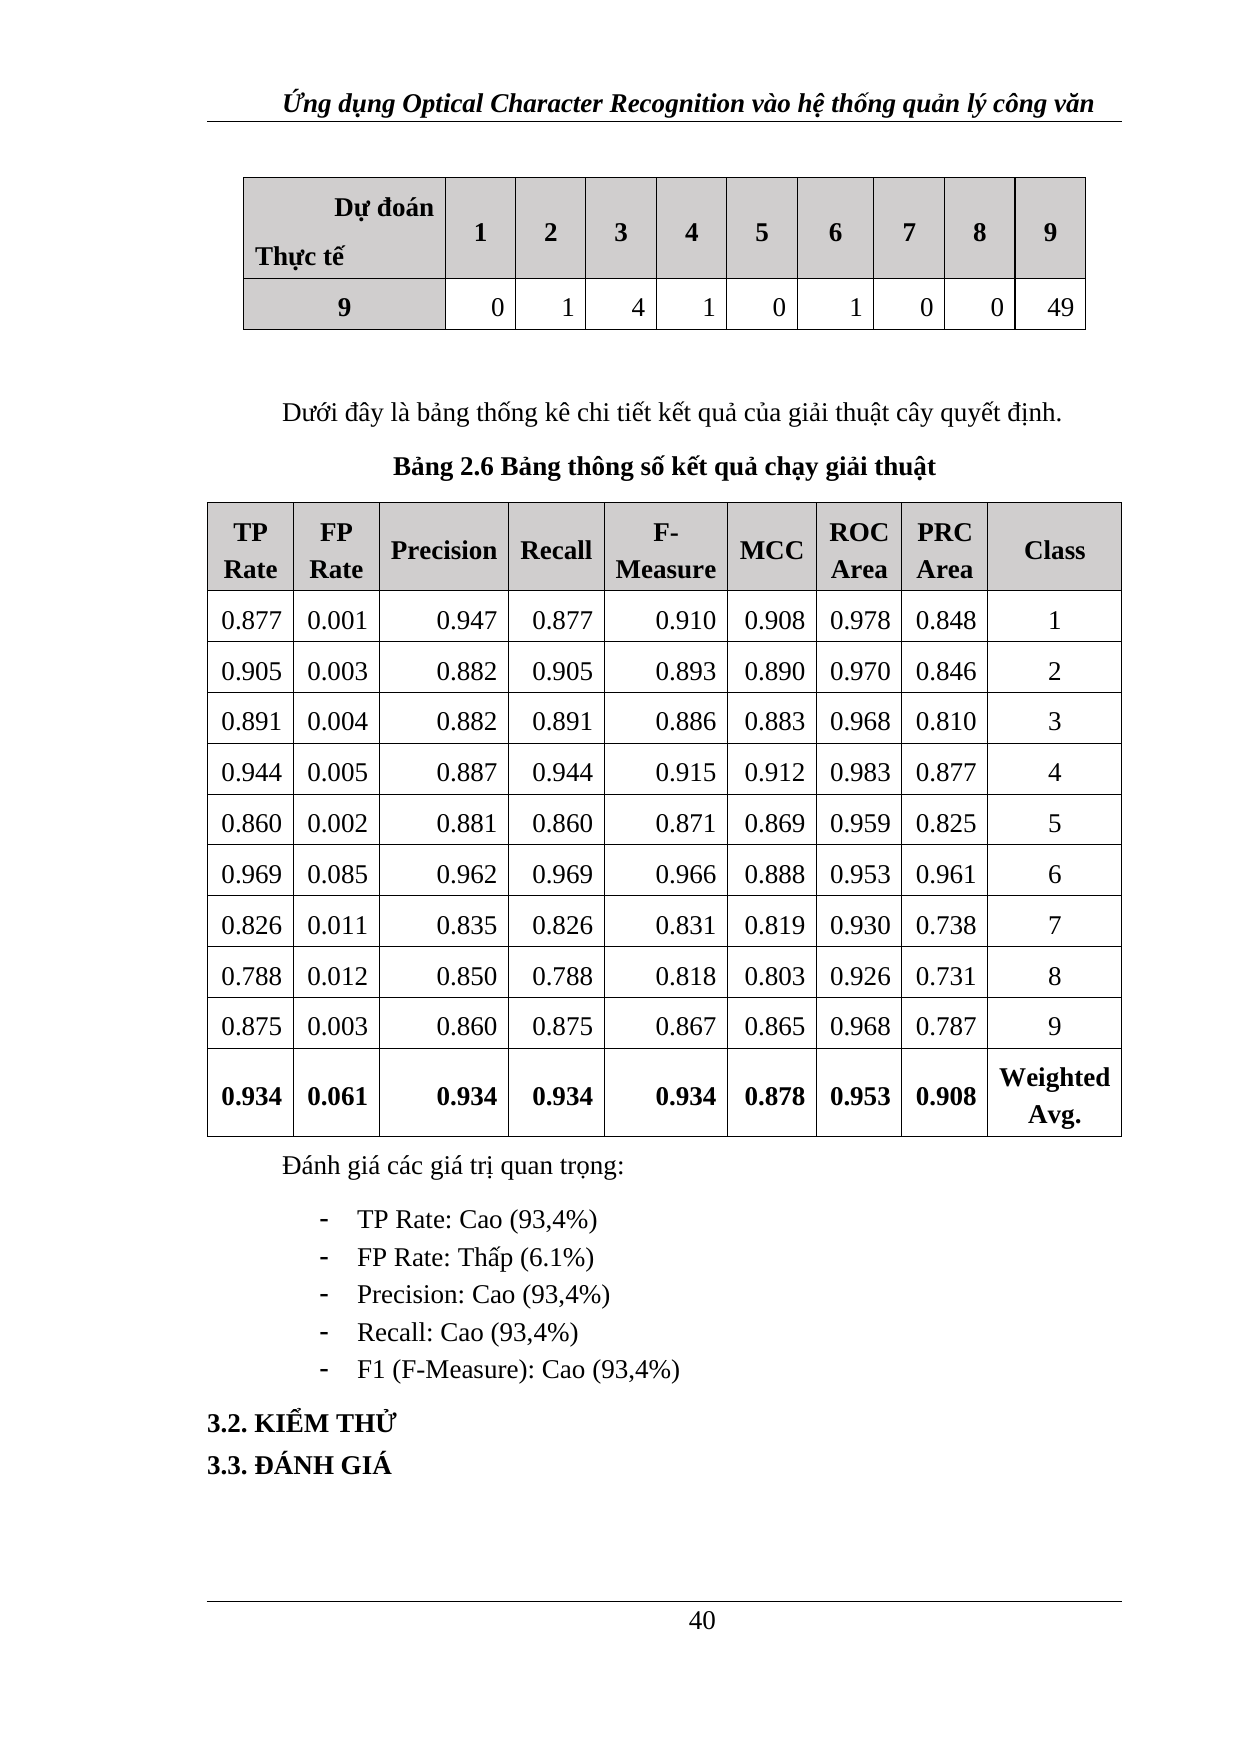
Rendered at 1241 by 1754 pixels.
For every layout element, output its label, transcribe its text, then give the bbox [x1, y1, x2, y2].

table_header Precision [380, 503, 508, 590]
table_cell 0.846 [902, 642, 987, 692]
text Dưới đây là bảng thống kê chi tiết kết quả của giải thuật cây quyết định. [207, 396, 1122, 427]
table_cell 0.966 [605, 845, 727, 895]
table_cell 0.825 [902, 795, 987, 844]
table_header F-Measure [605, 503, 727, 590]
table_cell 0.934 [380, 1049, 508, 1136]
table_header 6 [798, 178, 873, 278]
table_cell 0.893 [605, 642, 727, 692]
table_header TP Rate [208, 503, 293, 590]
table_cell 0.905 [208, 642, 293, 692]
table_cell 0.860 [208, 795, 293, 844]
table_header 2 [516, 178, 585, 278]
table_cell 0.803 [728, 947, 816, 997]
table_cell 0.968 [817, 693, 901, 743]
table_cell 0.002 [294, 795, 379, 844]
table_cell 0.883 [728, 693, 816, 743]
table_cell 0.944 [509, 744, 604, 793]
table_cell 0.850 [380, 947, 508, 997]
table_cell 1 [988, 591, 1121, 641]
table_cell 0.905 [509, 642, 604, 692]
table_cell 0.787 [902, 998, 987, 1048]
table_header Dự đoán Thực tế [244, 178, 445, 278]
table_header 4 [657, 178, 726, 278]
table_cell 0.983 [817, 744, 901, 793]
table_cell 49 [1016, 279, 1085, 329]
table_cell 0.871 [605, 795, 727, 844]
table_cell 0.910 [605, 591, 727, 641]
table_cell 0.867 [605, 998, 727, 1048]
table_cell 0.869 [728, 795, 816, 844]
table_cell 0.738 [902, 896, 987, 946]
table_cell 1 [657, 279, 726, 329]
table_header 3 [586, 178, 656, 278]
table_cell 0.860 [509, 795, 604, 844]
table_cell 0.003 [294, 998, 379, 1048]
table_cell 0.908 [902, 1049, 987, 1136]
list TP Rate: Cao (93,4%) [319, 1203, 1122, 1234]
table_cell 0.835 [380, 896, 508, 946]
table_cell 0.826 [208, 896, 293, 946]
table_cell 0.788 [208, 947, 293, 997]
table_cell 0.944 [208, 744, 293, 793]
table_cell 0.810 [902, 693, 987, 743]
table_cell 0.882 [380, 642, 508, 692]
table_cell 0.003 [294, 642, 379, 692]
table_cell 0.970 [817, 642, 901, 692]
table_cell 0.875 [509, 998, 604, 1048]
table_cell 1 [516, 279, 585, 329]
subtitle ĐÁNH GIÁ [207, 1449, 1122, 1480]
table_cell 0.788 [509, 947, 604, 997]
table_cell 0.731 [902, 947, 987, 997]
list Recall: Cao (93,4%) [319, 1316, 1122, 1347]
table_cell 0.978 [817, 591, 901, 641]
table_cell 0.953 [817, 1049, 901, 1136]
table_header FP Rate [294, 503, 379, 590]
table_cell 5 [988, 795, 1121, 844]
table_cell 0.888 [728, 845, 816, 895]
table_header Recall [509, 503, 604, 590]
table_cell 4 [586, 279, 656, 329]
table_cell 9 [988, 998, 1121, 1048]
table_cell 0.887 [380, 744, 508, 793]
table_cell 0.878 [728, 1049, 816, 1136]
table_header ROC Area [817, 503, 901, 590]
table_cell 0 [446, 279, 515, 329]
table_cell 0.877 [509, 591, 604, 641]
table_cell 2 [988, 642, 1121, 692]
table_cell 0.865 [728, 998, 816, 1048]
table_cell 0.959 [817, 795, 901, 844]
table_header 5 [727, 178, 797, 278]
table_cell 0.908 [728, 591, 816, 641]
table_cell 0.891 [208, 693, 293, 743]
subtitle KIỂM THỬ [207, 1407, 1122, 1439]
list Precision: Cao (93,4%) [319, 1278, 1122, 1309]
table_header MCC [728, 503, 816, 590]
table_cell 0.962 [380, 845, 508, 895]
table_cell 0.934 [208, 1049, 293, 1136]
table_cell 0.915 [605, 744, 727, 793]
table_cell 0.877 [208, 591, 293, 641]
table_cell 6 [988, 845, 1121, 895]
table_cell 8 [988, 947, 1121, 997]
table_cell 0.860 [380, 998, 508, 1048]
table_cell 0.877 [902, 744, 987, 793]
table_cell 0 [727, 279, 797, 329]
table_cell 0.961 [902, 845, 987, 895]
table_cell 7 [988, 896, 1121, 946]
table_cell 0.085 [294, 845, 379, 895]
table_cell 0.947 [380, 591, 508, 641]
table_cell 0.011 [294, 896, 379, 946]
table_cell 0.926 [817, 947, 901, 997]
table_cell 0 [945, 279, 1014, 329]
table_cell 0.831 [605, 896, 727, 946]
table_cell 0.890 [728, 642, 816, 692]
table_cell 0.968 [817, 998, 901, 1048]
table_cell 9 [244, 279, 445, 329]
table_cell 4 [988, 744, 1121, 793]
table_cell 0.930 [817, 896, 901, 946]
table_cell 0.848 [902, 591, 987, 641]
table_header Class [988, 503, 1121, 590]
table_cell 3 [988, 693, 1121, 743]
table_header 7 [874, 178, 944, 278]
table_cell 0.001 [294, 591, 379, 641]
table_cell 0.912 [728, 744, 816, 793]
table_cell 0.934 [605, 1049, 727, 1136]
table_cell 0.881 [380, 795, 508, 844]
text Đánh giá các giá trị quan trọng: [207, 1149, 1122, 1181]
list F1 (F-Measure): Cao (93,4%) [319, 1353, 1122, 1384]
table_cell 0 [874, 279, 944, 329]
table_header 1 [446, 178, 515, 278]
table_header 8 [945, 178, 1014, 278]
list FP Rate: Thấp (6.1%) [319, 1241, 1122, 1272]
table_cell 0.819 [728, 896, 816, 946]
table_cell 0.934 [509, 1049, 604, 1136]
table_cell 0.969 [208, 845, 293, 895]
table_cell 0.953 [817, 845, 901, 895]
table_cell 0.061 [294, 1049, 379, 1136]
table_cell 0.875 [208, 998, 293, 1048]
table_cell 0.826 [509, 896, 604, 946]
table_cell 0.012 [294, 947, 379, 997]
table_cell 0.969 [509, 845, 604, 895]
table_header PRC Area [902, 503, 987, 590]
table_cell 0.005 [294, 744, 379, 793]
table_cell 0.004 [294, 693, 379, 743]
table_cell 0.891 [509, 693, 604, 743]
table_cell 0.886 [605, 693, 727, 743]
table_cell 0.882 [380, 693, 508, 743]
table_cell Weighted Avg. [988, 1049, 1121, 1136]
table_cell 1 [798, 279, 873, 329]
table_cell 0.818 [605, 947, 727, 997]
table_header 9 [1016, 178, 1085, 278]
